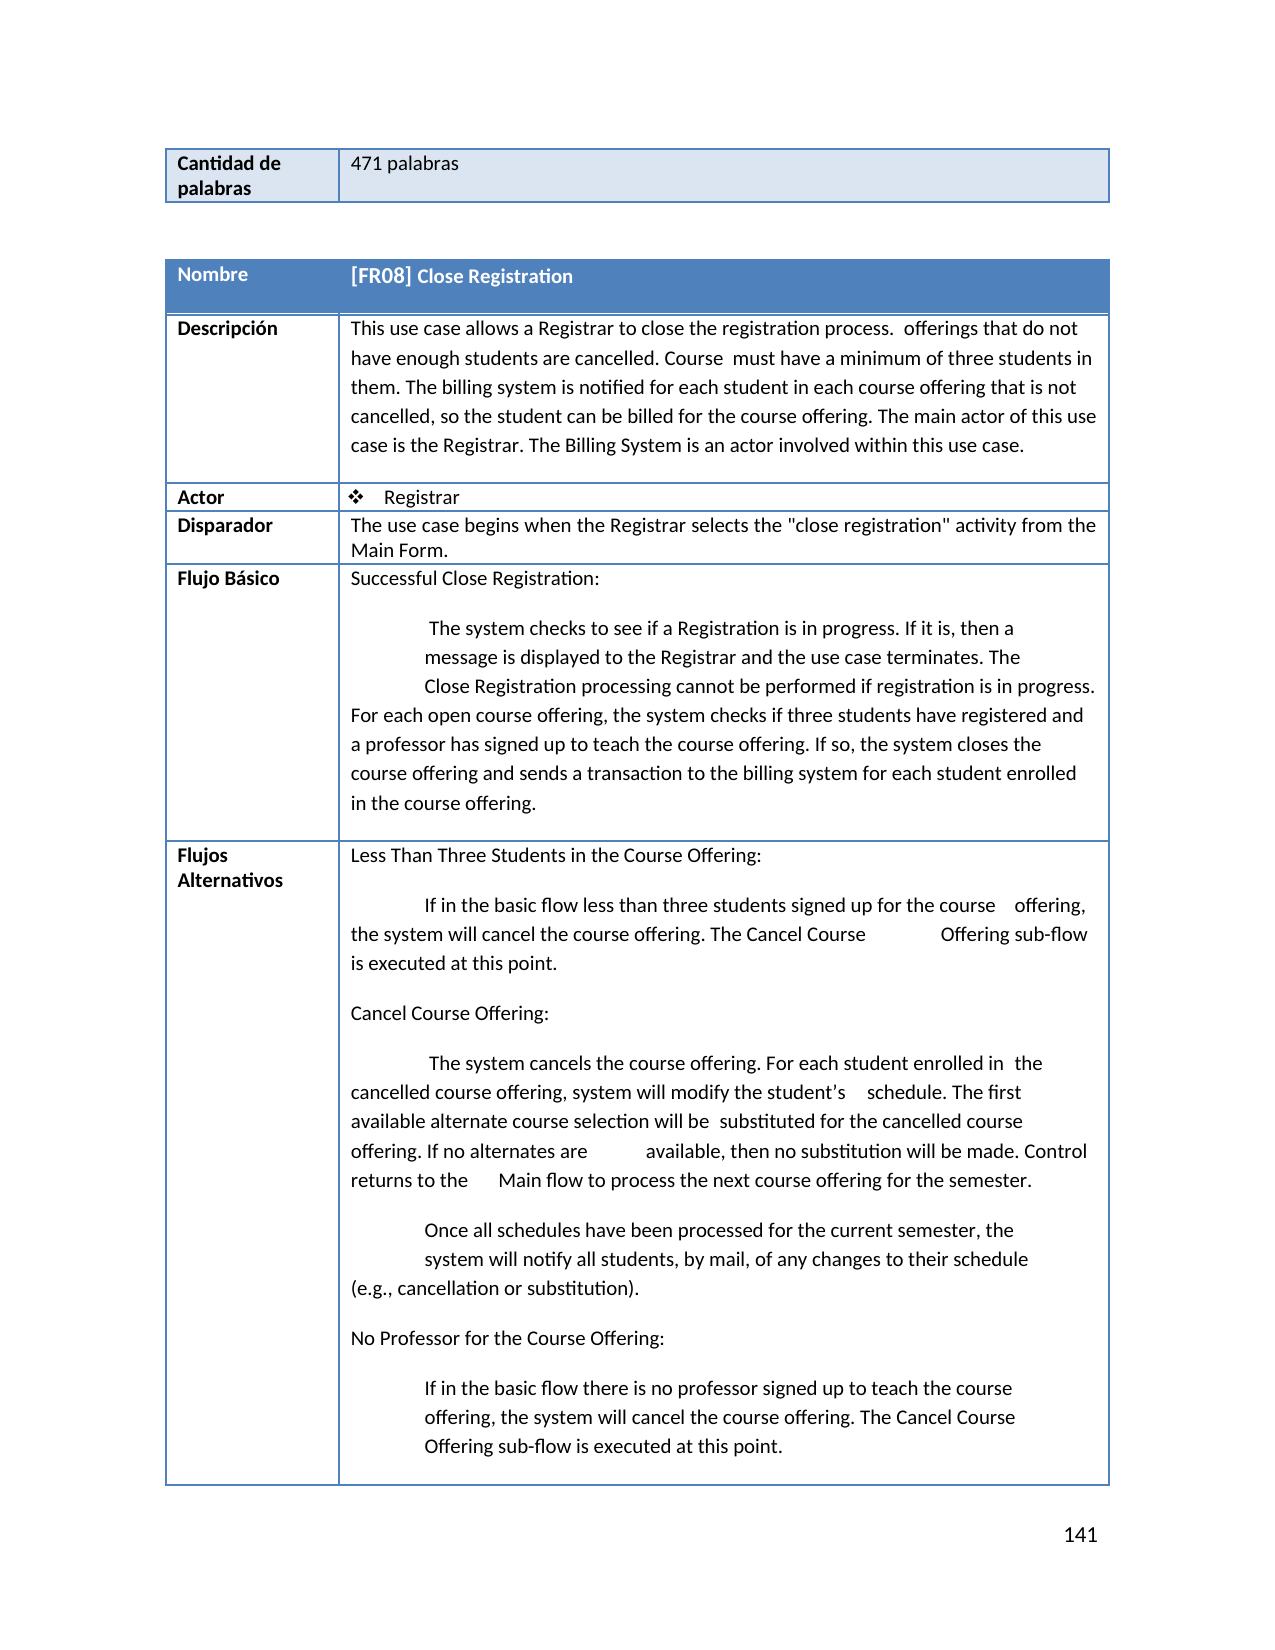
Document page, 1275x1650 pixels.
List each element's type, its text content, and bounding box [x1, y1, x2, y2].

table_cell Actor [167, 484, 338, 510]
table_cell 471 palabras [340, 150, 1108, 201]
table_cell Registrar [340, 484, 1108, 510]
table_cell Flujo Básico [167, 565, 338, 840]
table_cell Successful Close Registration: The system checks to see if a Registration is in progress. If it is, then a message is displayed to the Registrar and the use case terminates. The Close Registration processing cannot be performed if registration is in progress. For each open course offering, the system checks if three students have registered and a professor has signed up to teach the course offering. If so, the system closes the course offering and sends a transaction to the billing system for each student enrolled in the course offering. [340, 565, 1108, 840]
table_cell Flujos Alternativos [167, 842, 338, 1484]
table_header Nombre [167, 261, 338, 313]
table_header [FR08] Close Registration [340, 261, 1108, 313]
table_cell Cantidad de palabras [167, 150, 338, 201]
table_cell Descripción [167, 316, 338, 482]
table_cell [340, 842, 1108, 1484]
table_cell The use case begins when the Registrar selects the "close registration" activity from the Main Form. [340, 512, 1108, 563]
table_cell Disparador [167, 512, 338, 563]
table_cell This use case allows a Registrar to close the registration process. offerings that do not have enough students are cancelled. Course must have a minimum of three students in them. The billing system is notified for each student in each course offering that is not cancelled, so the student can be billed for the course offering. The main actor of this use case is the Registrar. The Billing System is an actor involved within this use case. [340, 316, 1108, 482]
